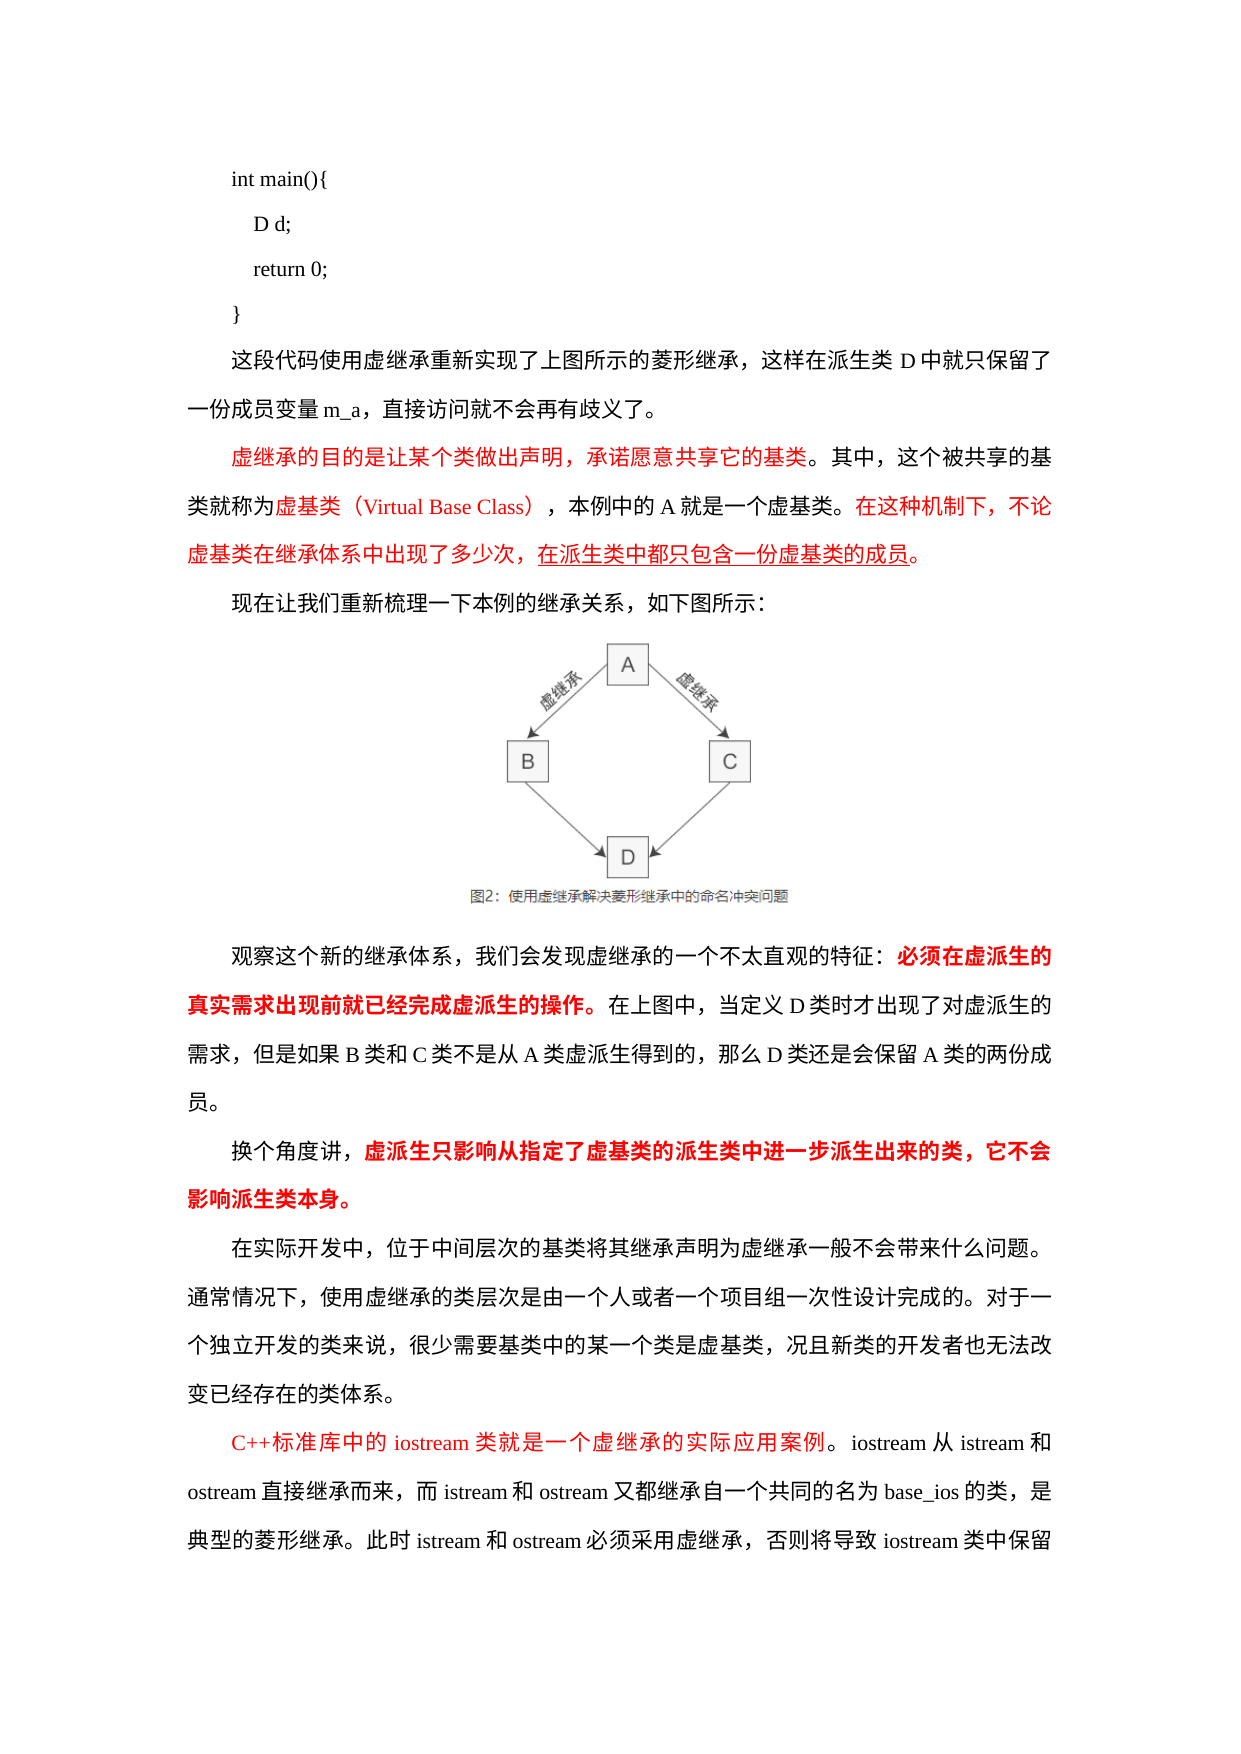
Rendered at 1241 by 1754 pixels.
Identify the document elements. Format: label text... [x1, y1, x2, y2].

picture [428, 633, 812, 913]
text 虚继承的目的是让某个类做出声明，承诺愿意共享它的基类。其中，这个被共享的基类就称为虚基类（Virtual Base Class），本例中的A就是一个虚基类。在这种机制下，不论虚基类在继承体系中出现了多少次，在派生类中都只包含一份虚基类的成员。 [187, 439, 1053, 569]
text int main(){ [187, 162, 1053, 194]
text 现在让我们重新梳理一下本例的继承关系，如下图所示： [187, 585, 1053, 618]
text D d; [187, 207, 1053, 239]
text 换个角度讲，虚派生只影响从指定了虚基类的派生类中进一步派生出来的类，它不会影响派生类本身。 [187, 1133, 1053, 1214]
text return 0; [187, 252, 1053, 285]
text 这段代码使用虚继承重新实现了上图所示的菱形继承，这样在派生类D中就只保留了一份成员变量m_a，直接访问就不会再有歧义了。 [187, 342, 1053, 424]
text 观察这个新的继承体系，我们会发现虚继承的一个不太直观的特征：必须在虚派生的真实需求出现前就已经完成虚派生的操作。在上图中，当定义D类时才出现了对虚派生的需求，但是如果B类和C类不是从A类虚派生得到的，那么D类还是会保留A类的两份成员。 [187, 939, 1053, 1117]
text 在实际开发中，位于中间层次的基类将其继承声明为虚继承一般不会带来什么问题。通常情况下，使用虚继承的类层次是由一个人或者一个项目组一次性设计完成的。对于一个独立开发的类来说，很少需要基类中的某一个类是虚基类，况且新类的开发者也无法改变已经存在的类体系。 [187, 1230, 1053, 1409]
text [187, 1425, 1053, 1555]
text } [187, 297, 1053, 330]
